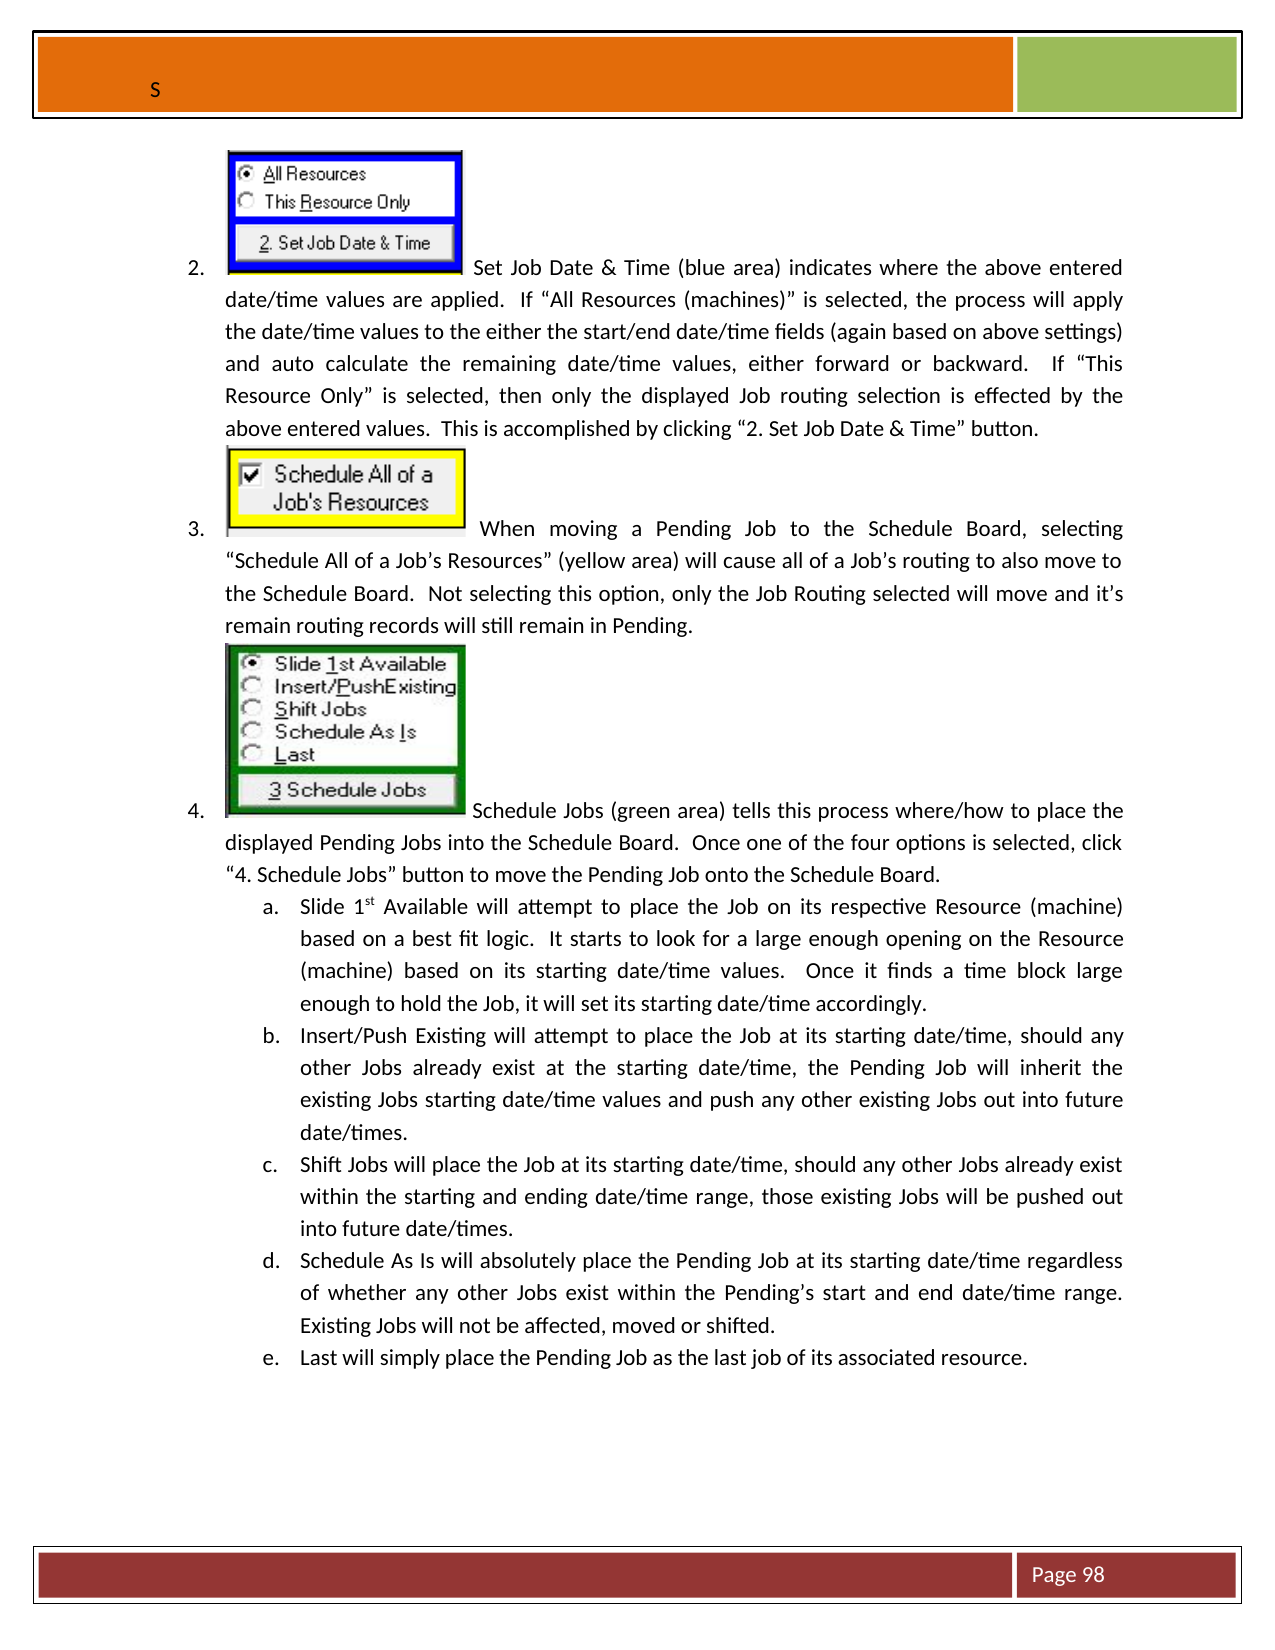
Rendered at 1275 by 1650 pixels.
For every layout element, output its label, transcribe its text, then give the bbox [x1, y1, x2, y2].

list Slide 1st Available will attempt to place the Job on its respective Resource (machine) based on a best fit logic. It starts to look for a large enough opening on the Resource (machine) based on its starting date/time values. Once it finds a time block large enough to hold the Job, it will set its starting date/time accordingly. [262, 892, 1125, 1017]
list Insert/Push Existing will attempt to place the Job at its starting date/time, should any other Jobs already exist at the starting date/time, the Pending Job will inherit the existing Jobs starting date/time values and push any other existing Jobs out into future date/times. [262, 1021, 1125, 1146]
list Last will simply place the Pending Job as the last job of its associated resource. [262, 1343, 1125, 1371]
picture [225, 643, 466, 818]
picture [225, 150, 466, 275]
list Set Job Date & Time (blue area) indicates where the above entered date/time values are applied. If “All Resources (machines)” is selected, the process will apply the date/time values to the either the start/end date/time fields (again based on above settings) and auto calculate the remaining date/time values, either forward or backward. If “This Resource Only” is selected, then only the displayed Job routing selection is effected by the above entered values. This is accomplished by clicking “2. Set Job Date & Time” button. [187, 150, 1125, 442]
list When moving a Pending Job to the Schedule Board, selecting “Schedule All of a Job’s Resources” (yellow area) will cause all of a Job’s routing to also move to the Schedule Board. Not selecting this option, only the Job Routing selected will move and it’s remain routing records will still remain in Pending. [187, 446, 1125, 639]
list Schedule Jobs (green area) tells this process where/how to place the displayed Pending Jobs into the Schedule Board. Once one of the four options is selected, click “4. Schedule Jobs” button to move the Pending Job onto the Schedule Board. [187, 643, 1125, 888]
list Schedule As Is will absolutely place the Pending Job at its starting date/time regardless of whether any other Jobs exist within the Pending’s start and end date/time range. Existing Jobs will not be affected, moved or shifted. [262, 1246, 1125, 1339]
picture [225, 445, 466, 537]
list Shift Jobs will place the Job at its starting date/time, should any other Jobs already exist within the starting and ending date/time range, those existing Jobs will be pushed out into future date/times. [262, 1150, 1125, 1242]
